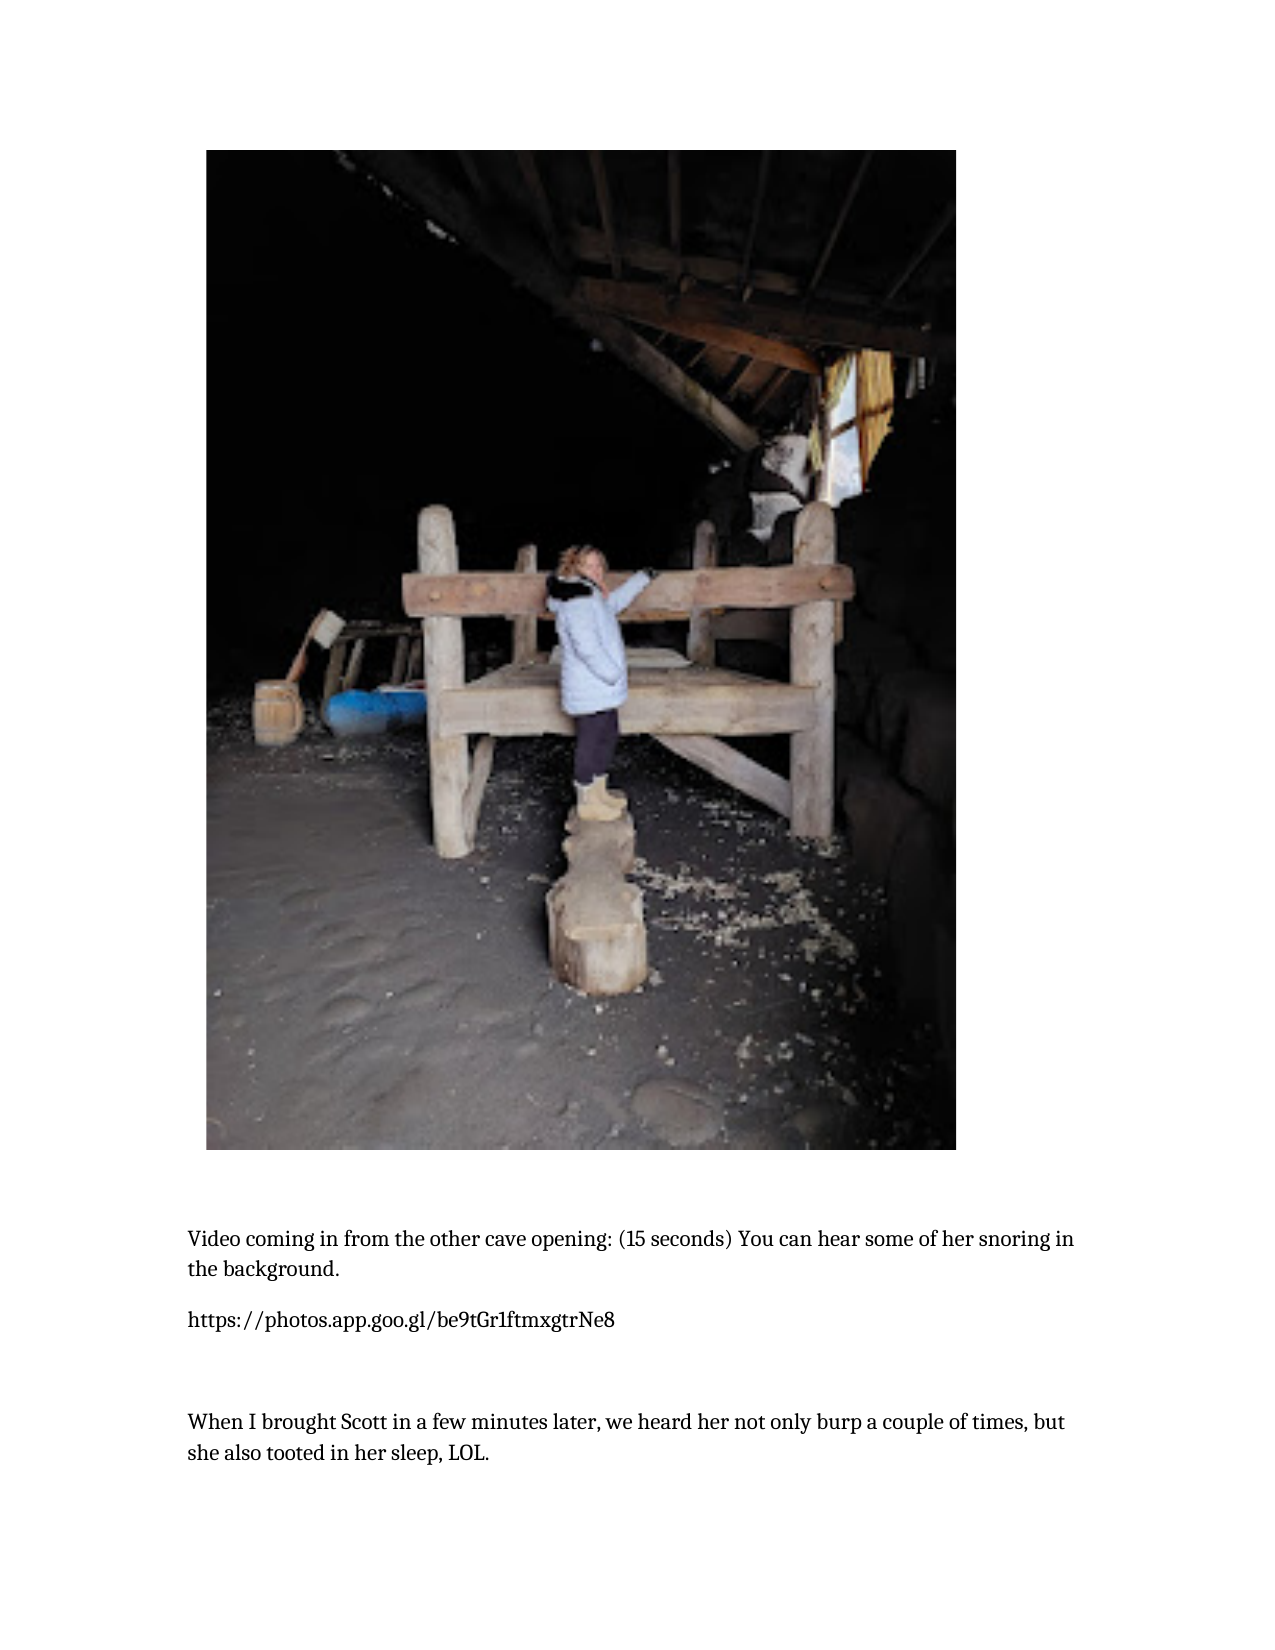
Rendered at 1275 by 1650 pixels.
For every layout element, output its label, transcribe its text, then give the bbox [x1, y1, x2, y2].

text When I brought Scott in a few minutes later, we heard her not only burp a couple of times, but she also tooted in her sleep, LOL. [187, 1409, 1087, 1466]
text Video coming in from the other cave opening: (15 seconds) You can hear some of her snoring in the background. [187, 1226, 1087, 1282]
text https://photos.app.goo.gl/be9tGr1ftmxgtrNe8 [187, 1307, 1087, 1333]
picture [206, 150, 957, 1150]
